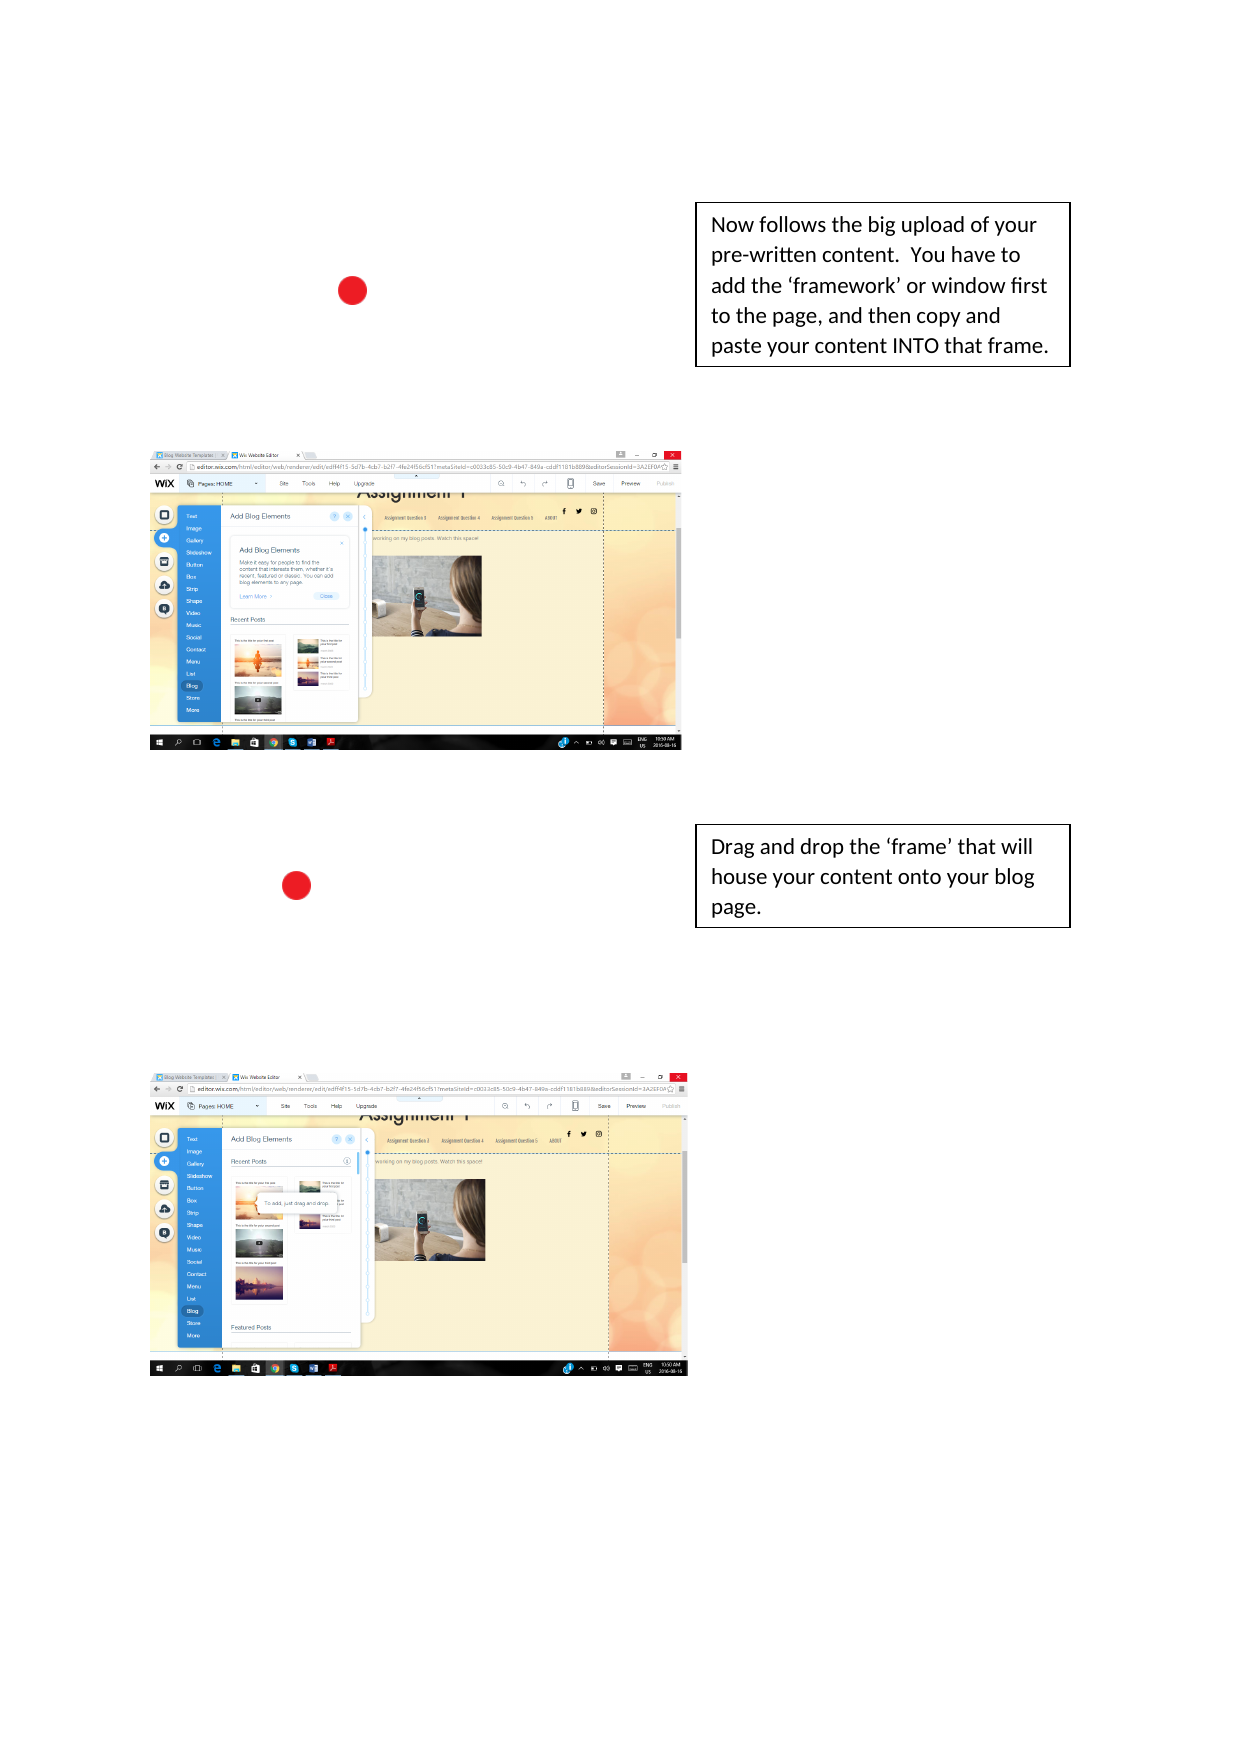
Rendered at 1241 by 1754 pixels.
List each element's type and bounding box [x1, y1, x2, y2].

picture [150, 1073, 688, 1376]
picture [338, 276, 367, 305]
picture [282, 871, 311, 900]
picture [150, 451, 682, 750]
